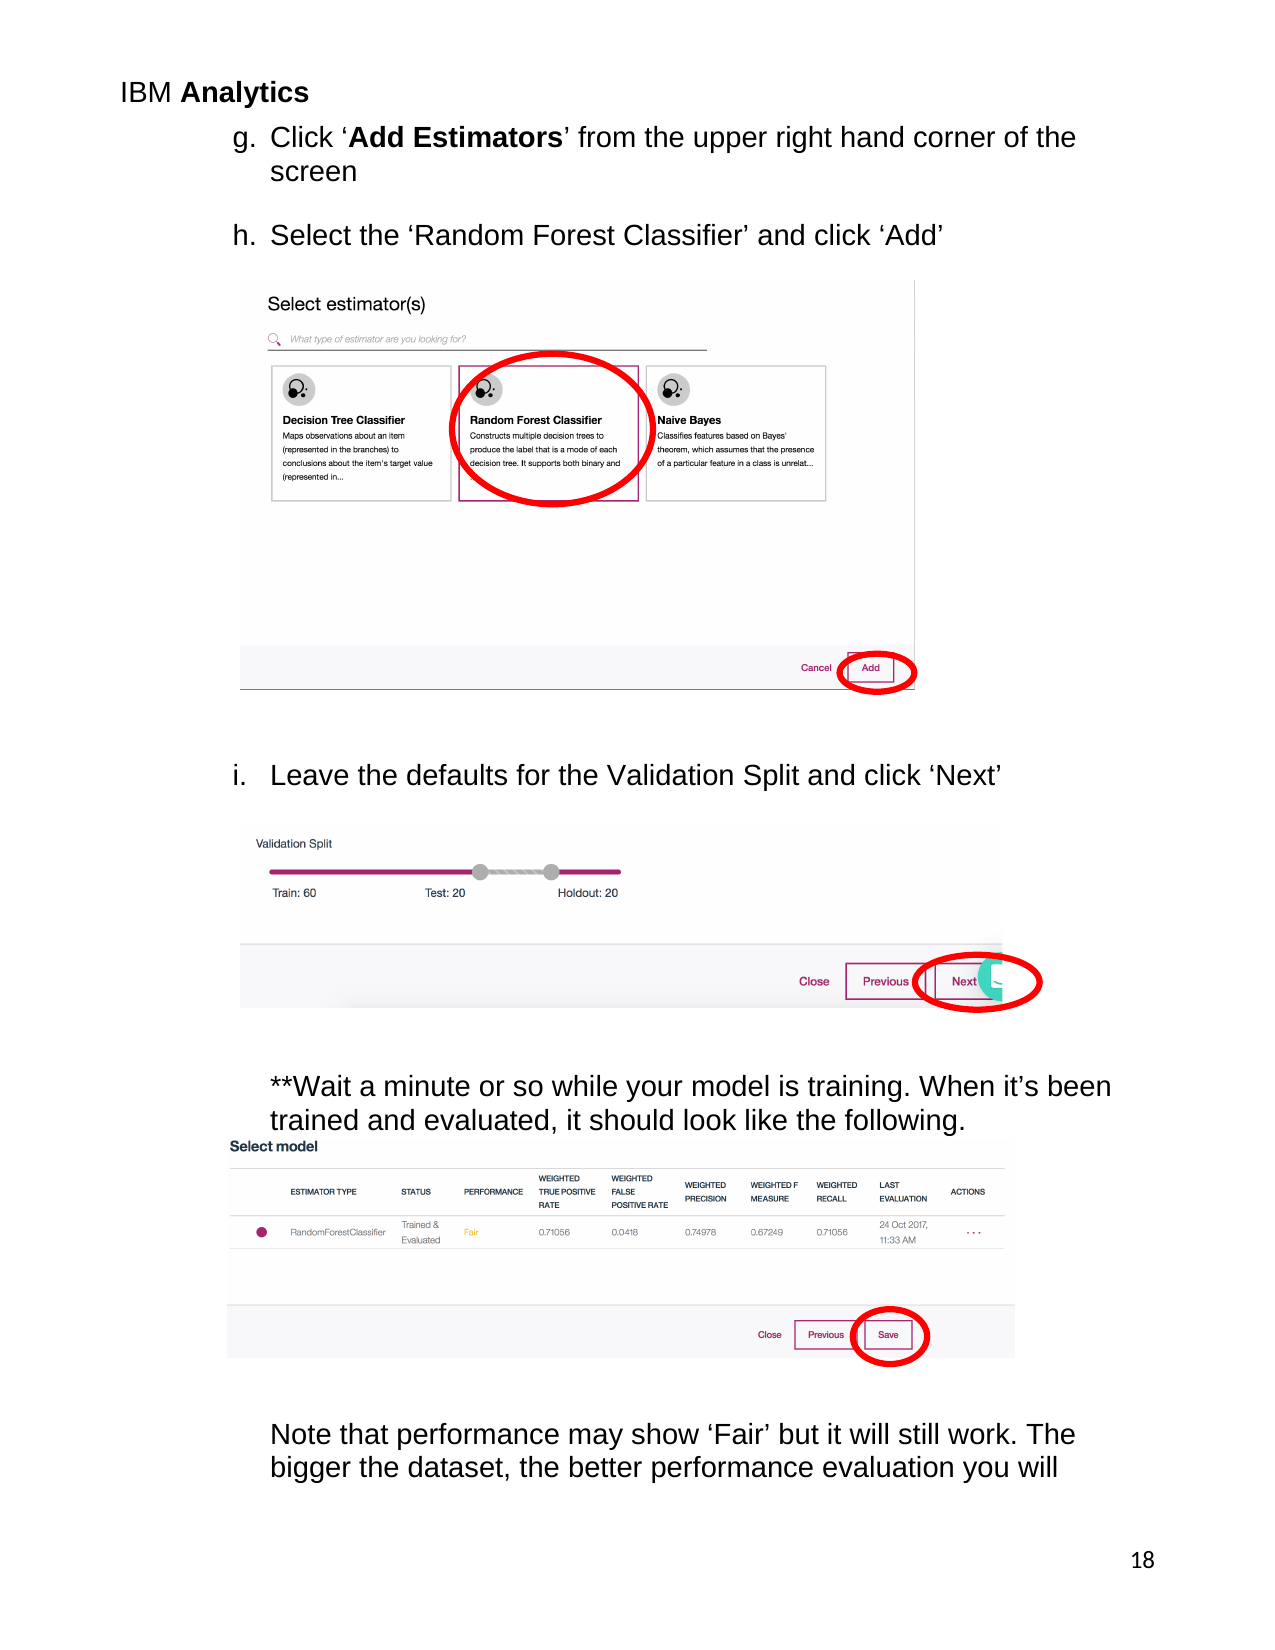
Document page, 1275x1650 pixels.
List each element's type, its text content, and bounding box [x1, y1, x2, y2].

list Click ‘Add Estimators’ from the upper right hand corner of the screen [232, 120, 1155, 218]
picture [240, 280, 915, 690]
picture [905, 682, 915, 690]
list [232, 758, 1155, 1484]
picture [239, 822, 1003, 1008]
picture [919, 958, 1003, 1006]
picture [843, 657, 911, 688]
picture [226, 1140, 232, 1358]
